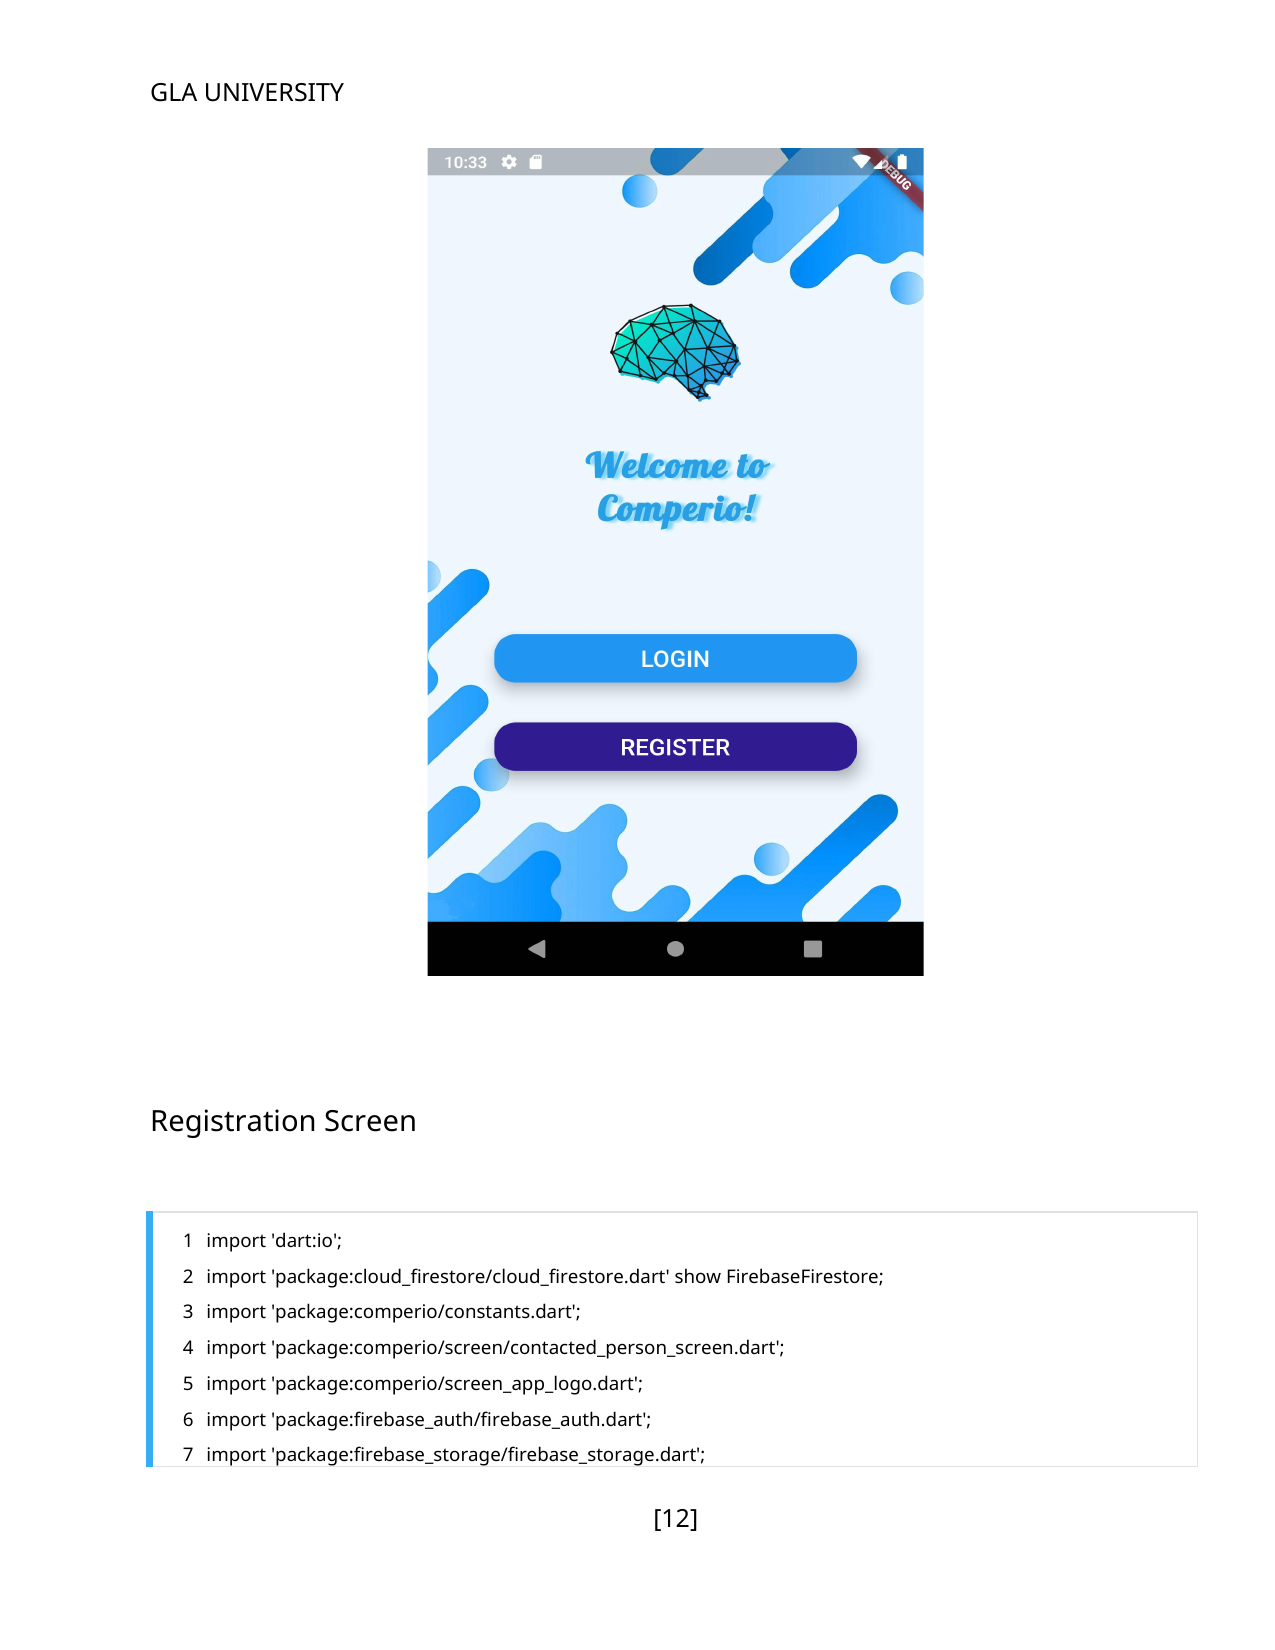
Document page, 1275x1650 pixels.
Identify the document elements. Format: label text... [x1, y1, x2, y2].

text Registration Screen [150, 1100, 1201, 1140]
list import 'package:firebase_auth/firebase_auth.dart'; [153, 1390, 1197, 1426]
list import 'package:comperio/constants.dart'; [153, 1283, 1197, 1318]
list import 'package:comperio/screen/contacted_person_screen.dart'; [153, 1318, 1197, 1354]
list import 'dart:io'; [153, 1213, 1197, 1247]
list import 'package:comperio/screen_app_logo.dart'; [153, 1354, 1197, 1390]
list import 'package:firebase_storage/firebase_storage.dart'; [153, 1426, 1197, 1466]
list import 'package:cloud_firestore/cloud_firestore.dart' show FirebaseFirestore; [153, 1247, 1197, 1283]
picture [427, 148, 924, 976]
